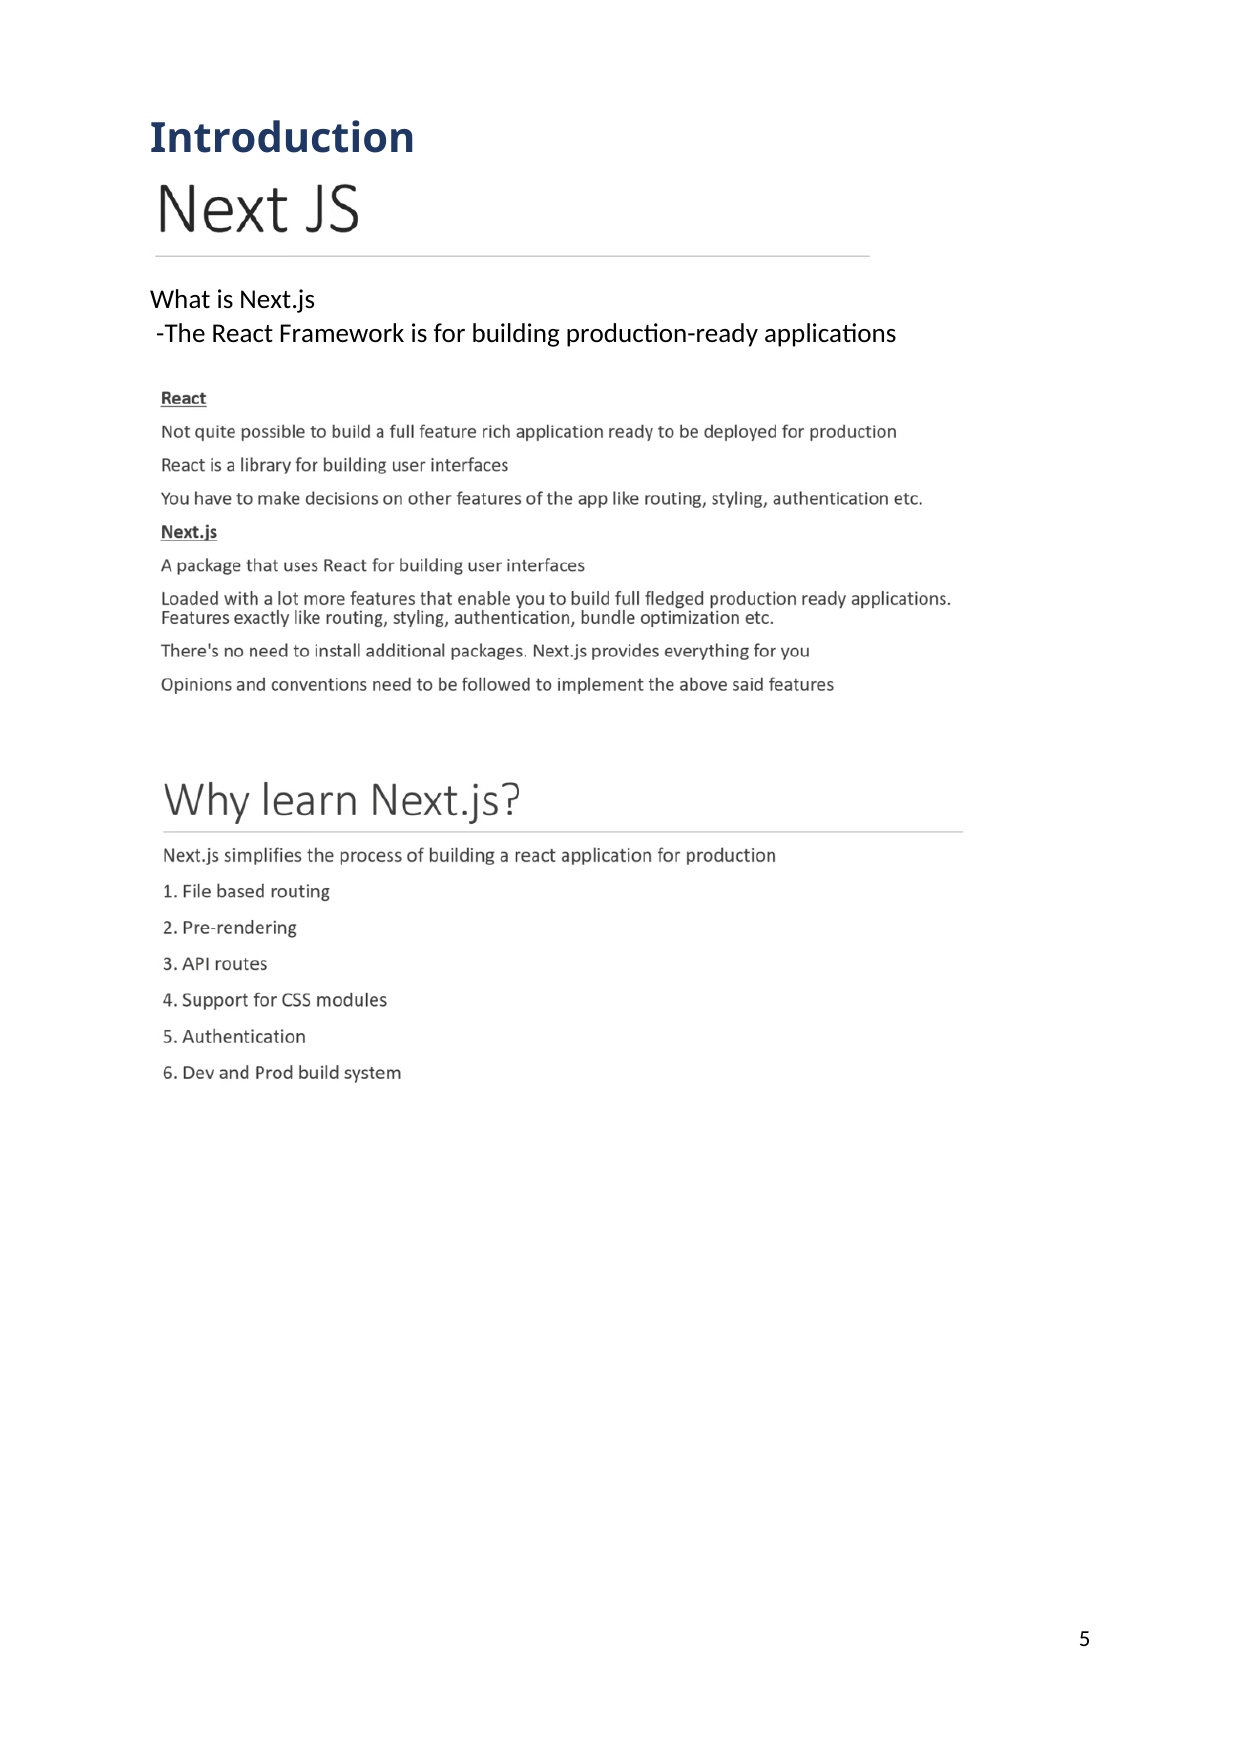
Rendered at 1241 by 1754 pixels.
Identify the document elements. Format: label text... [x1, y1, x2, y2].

text -The React Framework is for building production-ready applications [150, 316, 1110, 349]
text What is Next.js [150, 283, 1110, 316]
picture [150, 381, 1005, 701]
picture [150, 766, 980, 1091]
subtitle Introduction [150, 108, 1110, 164]
picture [150, 168, 885, 264]
